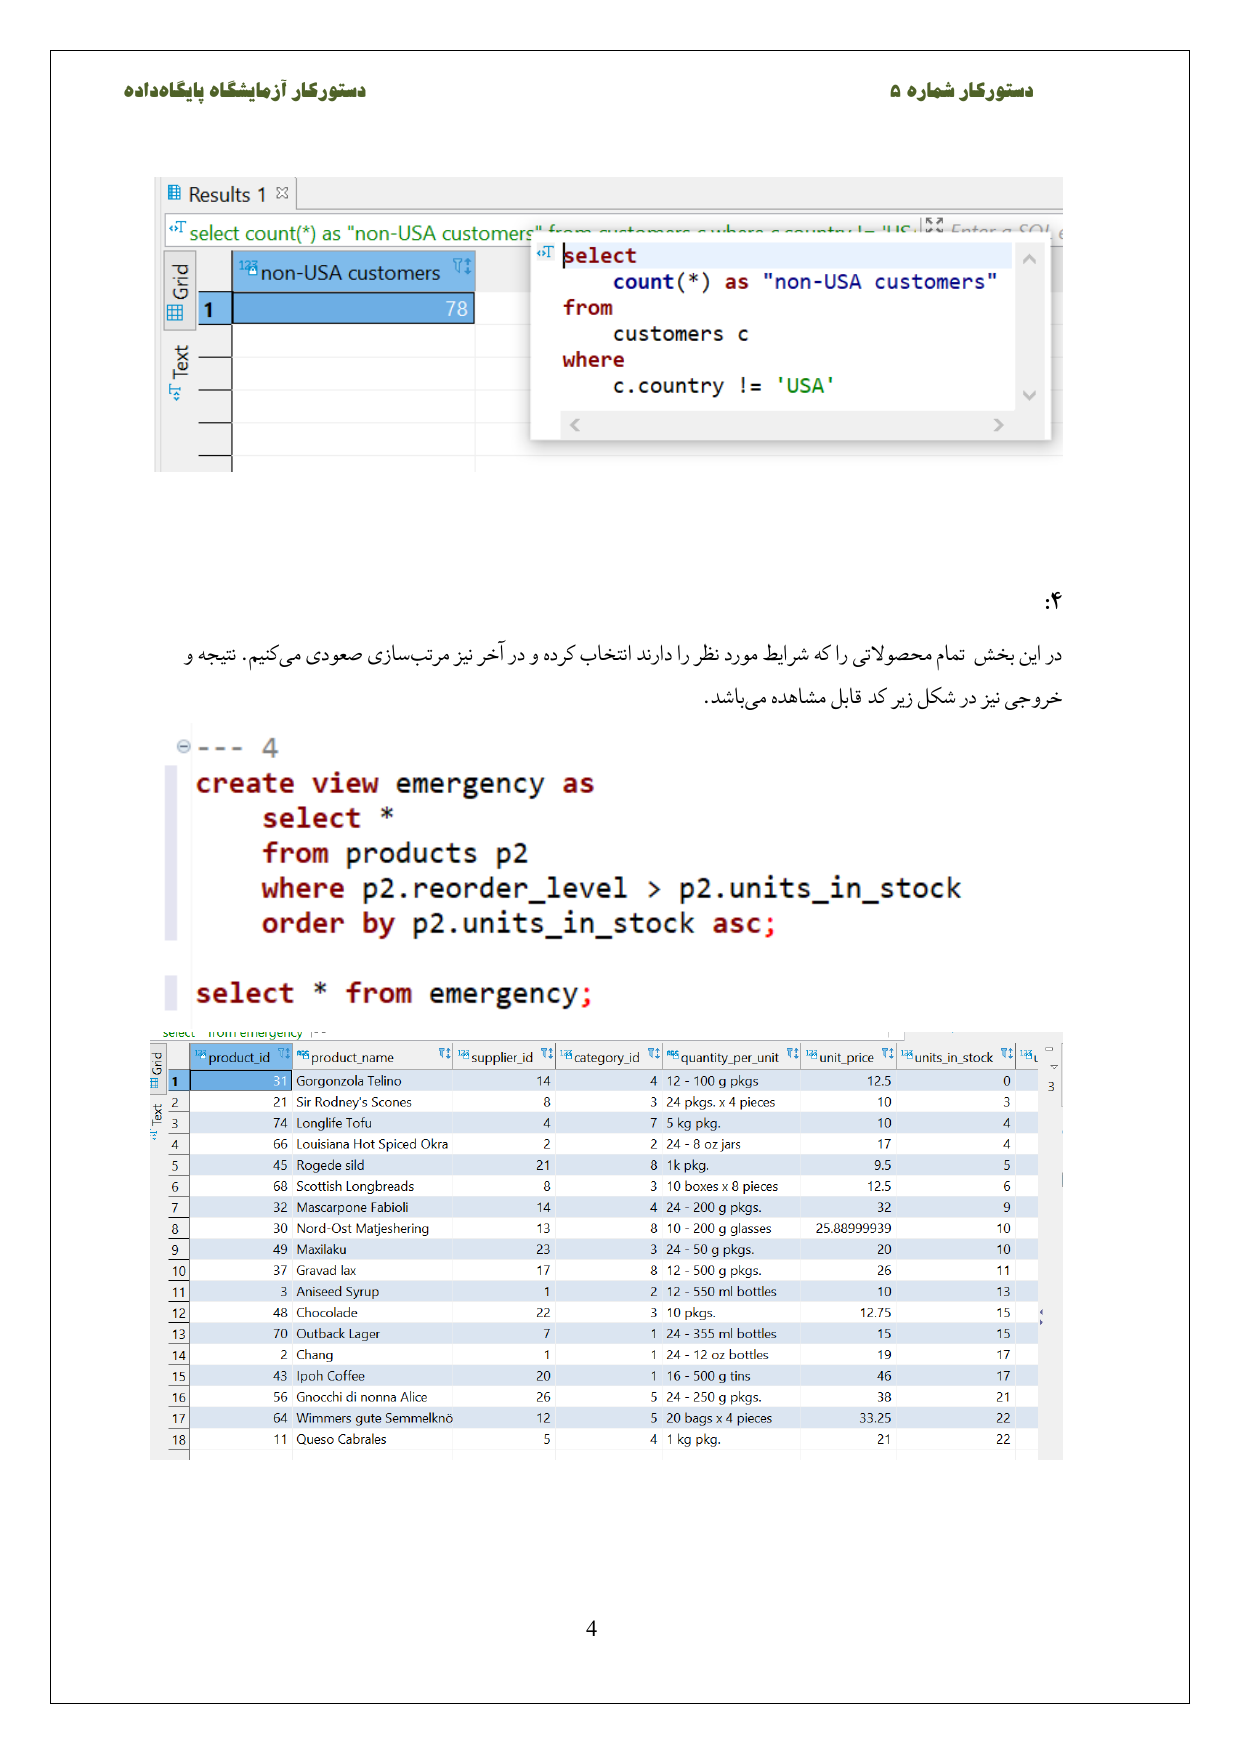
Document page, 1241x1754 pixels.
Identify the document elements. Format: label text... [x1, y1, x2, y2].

list ۴: [150, 575, 1063, 629]
list در این بخش تمام محصولاتی را که شرایط مورد نظر را دارند انتخاب کرده و در آخر نیز مرتب‌سازی صعودی می‌کنیم. نتیجه و خروجی نیز در شکل زیر کد قابل مشاهده می‌باشد. [150, 637, 1063, 718]
picture [150, 177, 1063, 472]
picture [150, 1032, 1063, 1460]
picture [150, 723, 1063, 1029]
